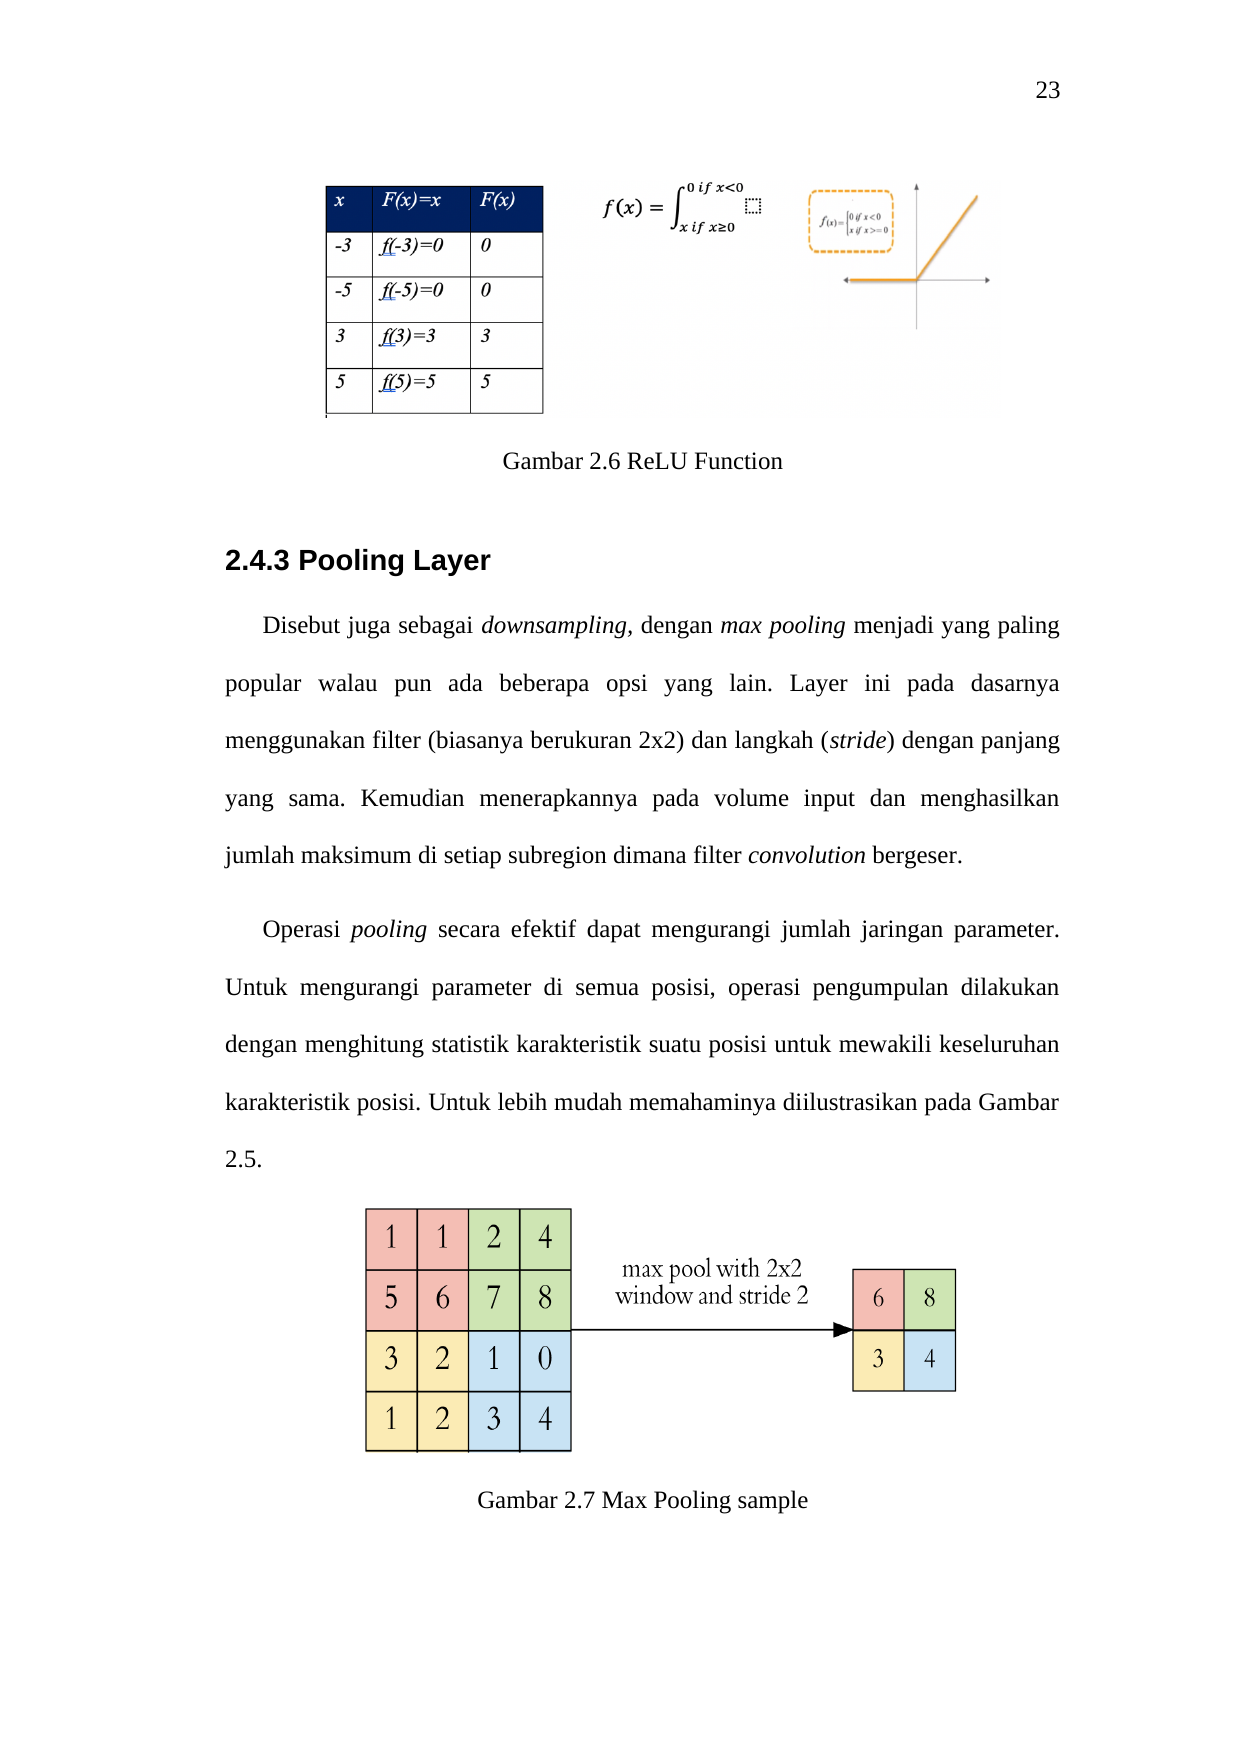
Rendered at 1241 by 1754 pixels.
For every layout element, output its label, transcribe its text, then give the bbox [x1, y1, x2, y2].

picture [357, 1202, 966, 1457]
text Operasi pooling secara efektif dapat mengurangi jumlah jaringan parameter. Untuk mengurangi parameter di semua posisi, operasi pengumpulan dilakukan dengan menghitung statistik karakteristik suatu posisi untuk mewakili keseluruhan karakteristik posisi. Untuk lebih mudah memahaminya diilustrasikan pada Gambar 2.5. [225, 914, 1060, 1173]
subtitle Pooling Layer [225, 543, 1060, 577]
picture [321, 180, 1002, 418]
text Disebut juga sebagai downsampling, dengan max pooling menjadi yang paling popular walau pun ada beberapa opsi yang lain. Layer ini pada dasarnya menggunakan filter (biasanya berukuran 2x2) dan langkah (stride) dengan panjang yang sama. Kemudian menerapkannya pada volume input dan menghasilkan jumlah maksimum di setiap subregion dimana filter convolution bergeser. [225, 610, 1060, 869]
